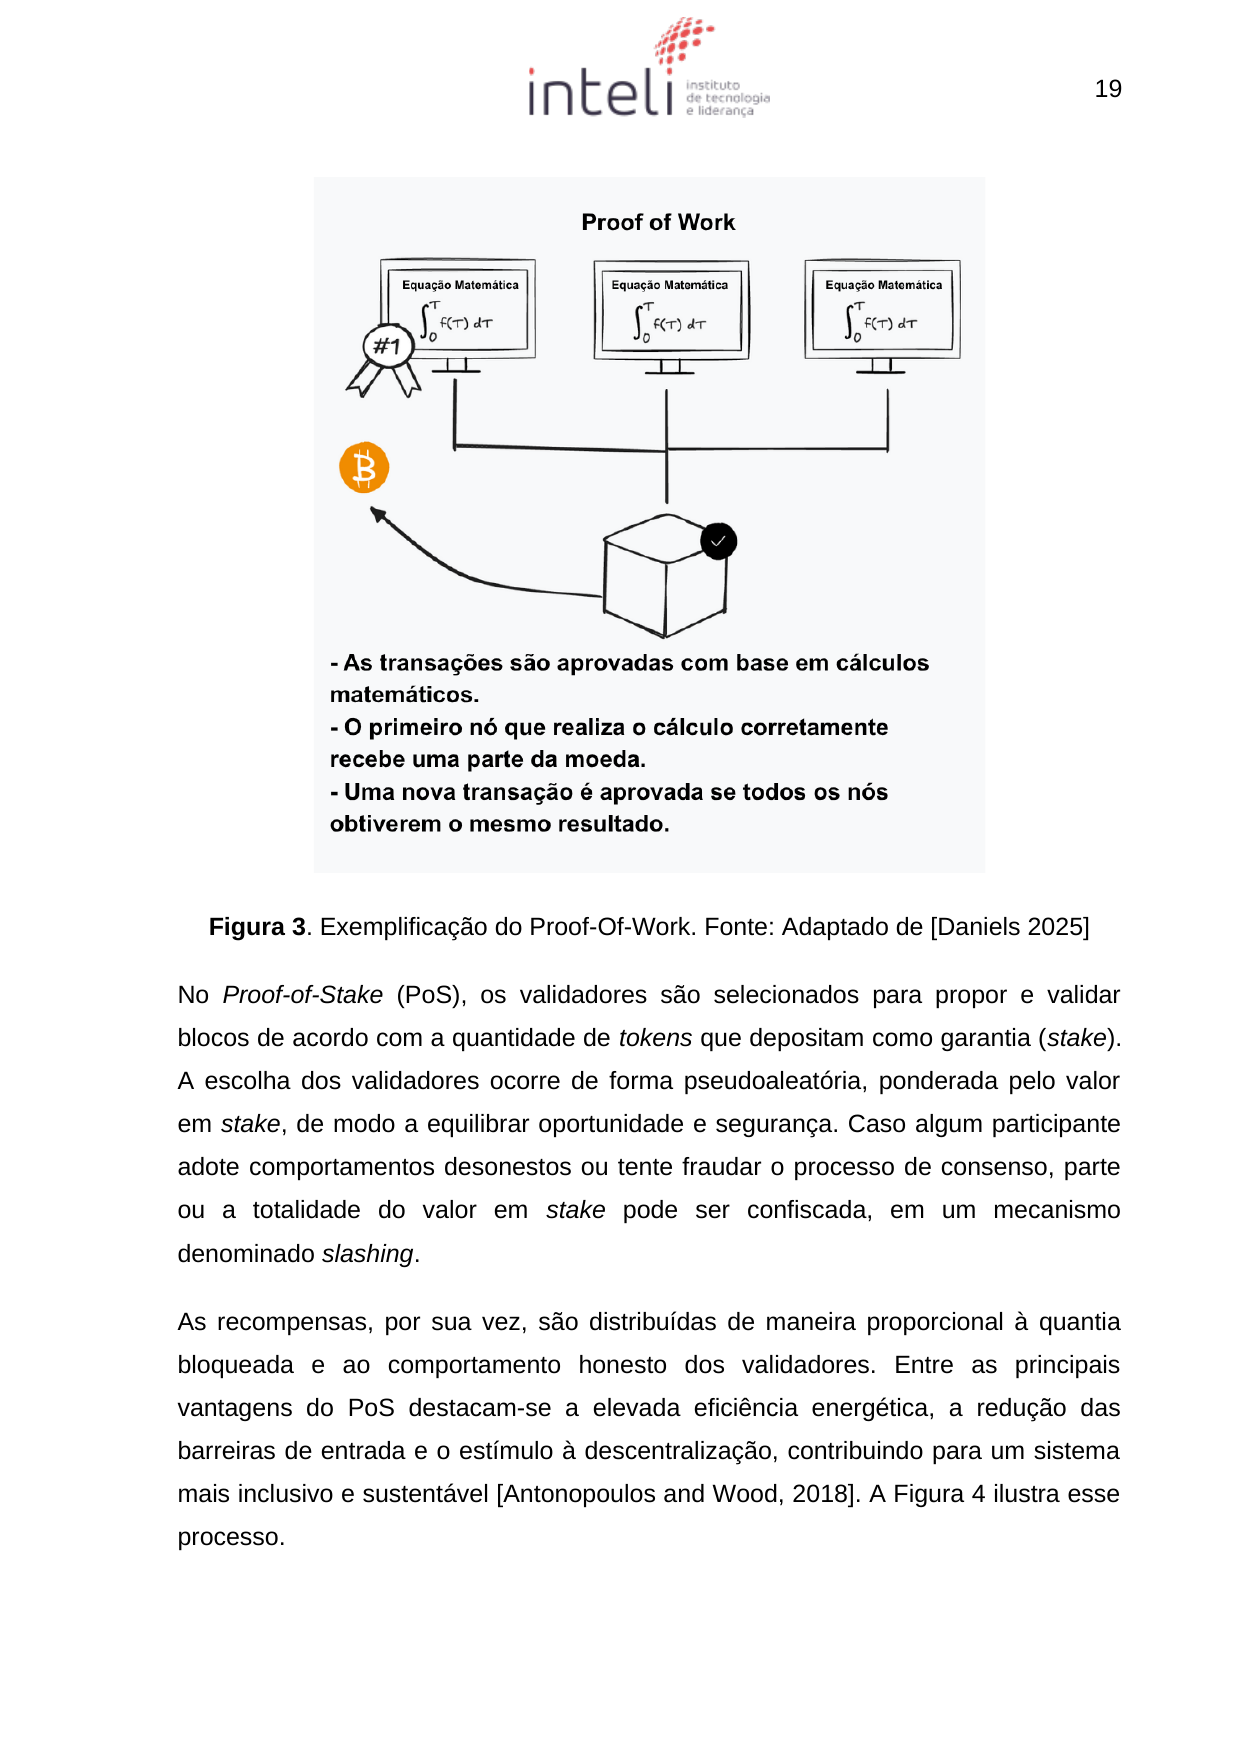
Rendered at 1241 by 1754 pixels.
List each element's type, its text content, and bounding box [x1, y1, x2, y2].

text As recompensas, por sua vez, são distribuídas de maneira proporcional à quantia bloqueada e ao comportamento honesto dos validadores. Entre as principais vantagens do PoS destacam-se a elevada eficiência energética, a redução das barreiras de entrada e o estímulo à descentralização, contribuindo para um sistema mais inclusivo e sustentável [Antonopoulos and Wood, 2018]. A Figura 4 ilustra esse processo. [177, 1307, 1122, 1551]
picture [529, 17, 770, 118]
text Figura 3. Exemplificação do Proof-Of-Work. Fonte: Adaptado de [Daniels 2025] [177, 912, 1122, 941]
picture [313, 177, 986, 873]
text No Proof-of-Stake (PoS), os validadores são selecionados para propor e validar blocos de acordo com a quantidade de tokens que depositam como garantia (stake). A escolha dos validadores ocorre de forma pseudoaleatória, ponderada pelo valor em stake, de modo a equilibrar oportunidade e segurança. Caso algum participante adote comportamentos desonestos ou tente fraudar o processo de consenso, parte ou a totalidade do valor em stake pode ser confiscada, em um mecanismo denominado slashing. [177, 980, 1122, 1267]
